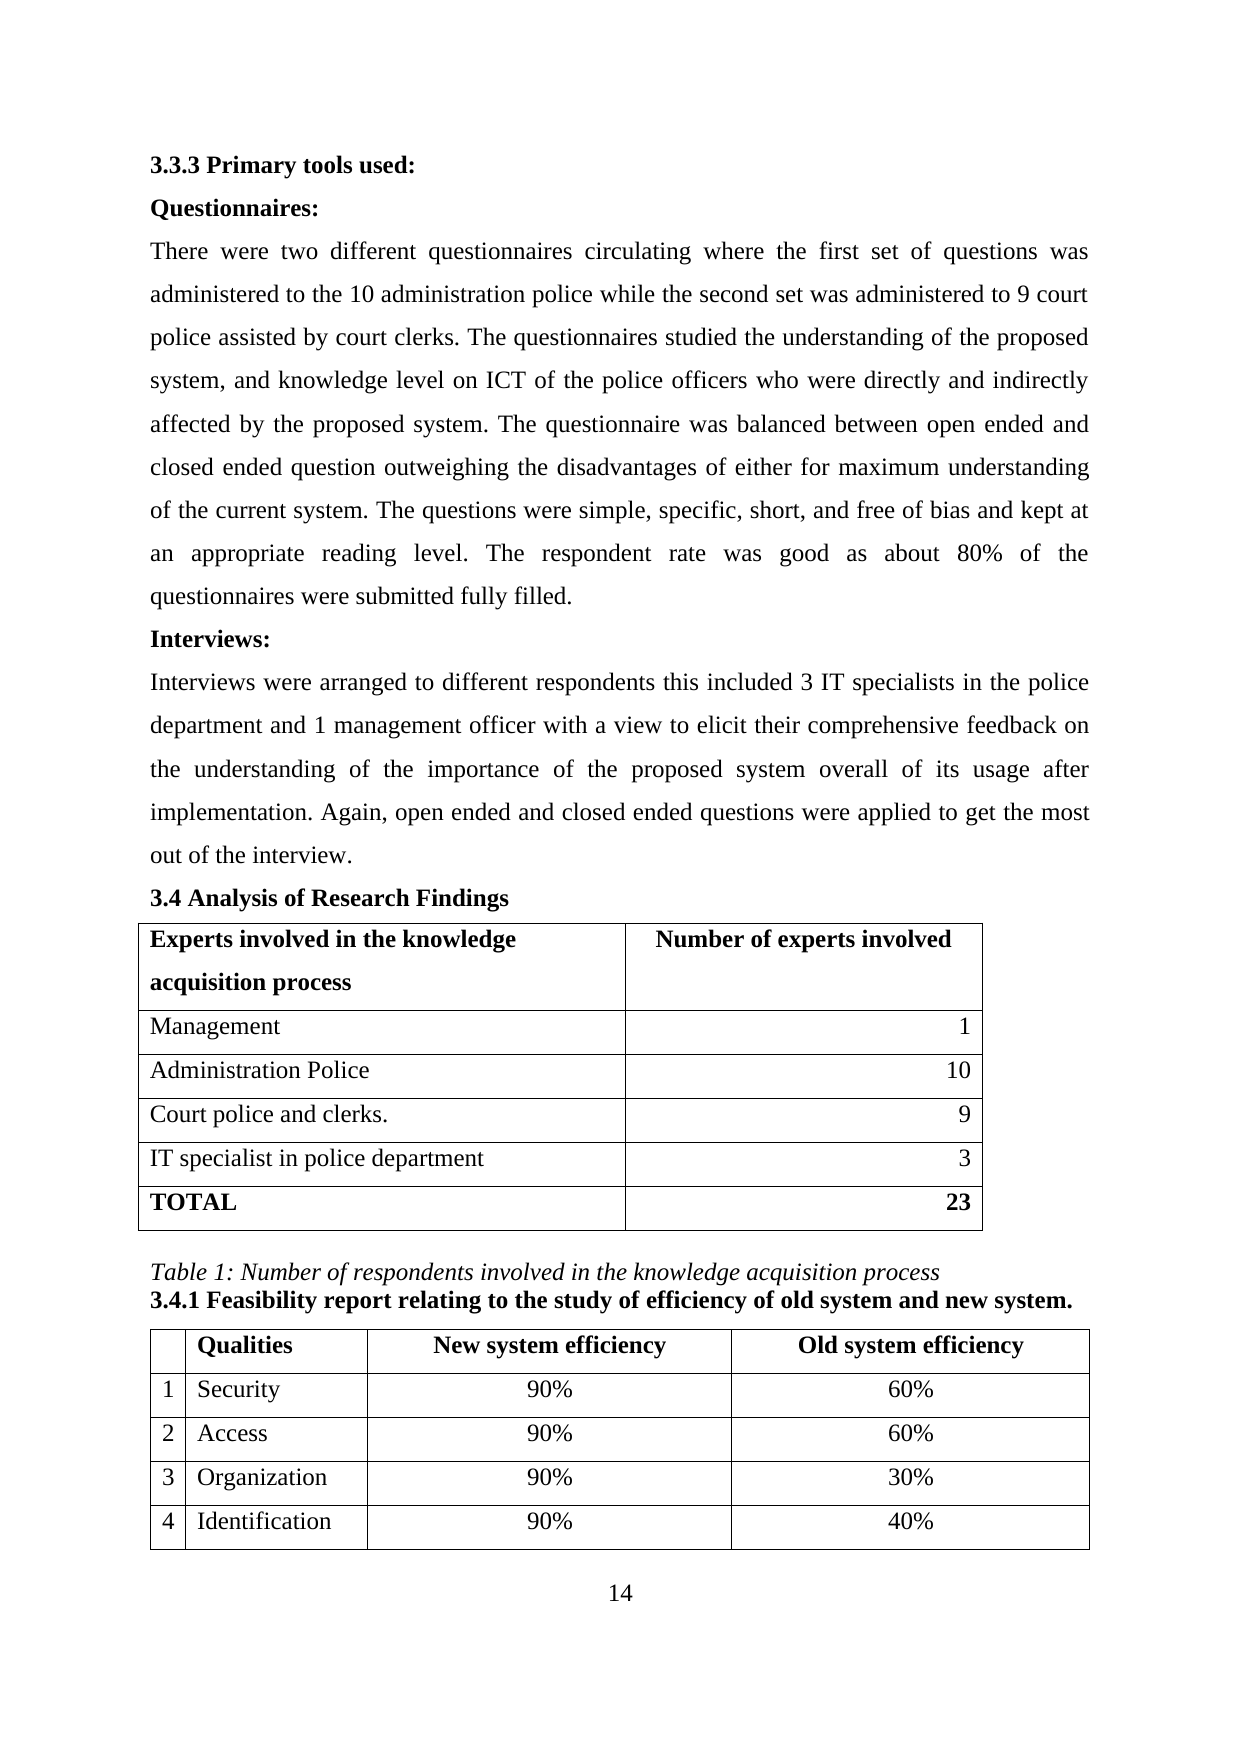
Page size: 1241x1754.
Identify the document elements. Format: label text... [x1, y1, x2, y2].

table_cell 90% [368, 1374, 731, 1417]
table_cell 1 [626, 1011, 982, 1054]
table_cell 10 [626, 1055, 982, 1098]
table_cell 40% [732, 1506, 1089, 1549]
table_cell Identification [186, 1506, 367, 1549]
text 3.4 Analysis of Research Findings [150, 883, 1090, 912]
text There were two different questionnaires circulating where the first set of questions was administered to the 10 administration police while the second set was administered to 9 court police assisted by court clerks. The questionnaires studied the understanding of the proposed system, and knowledge level on ICT of the police officers who were directly and indirectly affected by the proposed system. The questionnaire was balanced between open ended and closed ended question outweighing the disadvantages of either for maximum understanding of the current system. The questions were simple, specific, short, and free of bias and kept at an appropriate reading level. The respondent rate was good as about 80% of the questionnaires were submitted fully filled. [150, 236, 1090, 610]
text Interviews were arranged to different respondents this included 3 IT specialists in the police department and 1 management officer with a view to elicit their comprehensive feedback on the understanding of the importance of the proposed system overall of its usage after implementation. Again, open ended and closed ended questions were applied to get the most out of the interview. [150, 667, 1090, 869]
table_cell 3 [626, 1143, 982, 1186]
text 3.3.3 Primary tools used: [150, 150, 1090, 179]
table_header [151, 1330, 185, 1373]
table_cell Organization [186, 1462, 367, 1505]
table_cell Administration Police [139, 1055, 625, 1098]
table_header Old system efficiency [732, 1330, 1089, 1373]
text 3.4.1 Feasibility report relating to the study of efficiency of old system and new system. [150, 1286, 1090, 1314]
table_cell 2 [151, 1418, 185, 1461]
table_cell 60% [732, 1418, 1089, 1461]
table_cell 90% [368, 1418, 731, 1461]
table_cell 90% [368, 1462, 731, 1505]
table_cell 60% [732, 1374, 1089, 1417]
table_cell 90% [368, 1506, 731, 1549]
table_header Number of experts involved [626, 924, 982, 1010]
table_cell Access [186, 1418, 367, 1461]
text Table 1: Number of respondents involved in the knowledge acquisition process [150, 1257, 1090, 1286]
table_cell 9 [626, 1099, 982, 1142]
subtitle Questionnaires: [150, 193, 1090, 222]
table_cell Court police and clerks. [139, 1099, 625, 1142]
table_cell Management [139, 1011, 625, 1054]
table_cell 1 [151, 1374, 185, 1417]
table_cell 23 [626, 1187, 982, 1230]
subtitle Interviews: [150, 624, 1090, 653]
table_cell 30% [732, 1462, 1089, 1505]
table_header New system efficiency [368, 1330, 731, 1373]
table_cell TOTAL [139, 1187, 625, 1230]
table_cell Security [186, 1374, 367, 1417]
table_header Experts involved in the knowledge acquisition process [139, 924, 625, 1010]
table_header Qualities [186, 1330, 367, 1373]
table_cell 4 [151, 1506, 185, 1549]
table_cell IT specialist in police department [139, 1143, 625, 1186]
table_cell 3 [151, 1462, 185, 1505]
